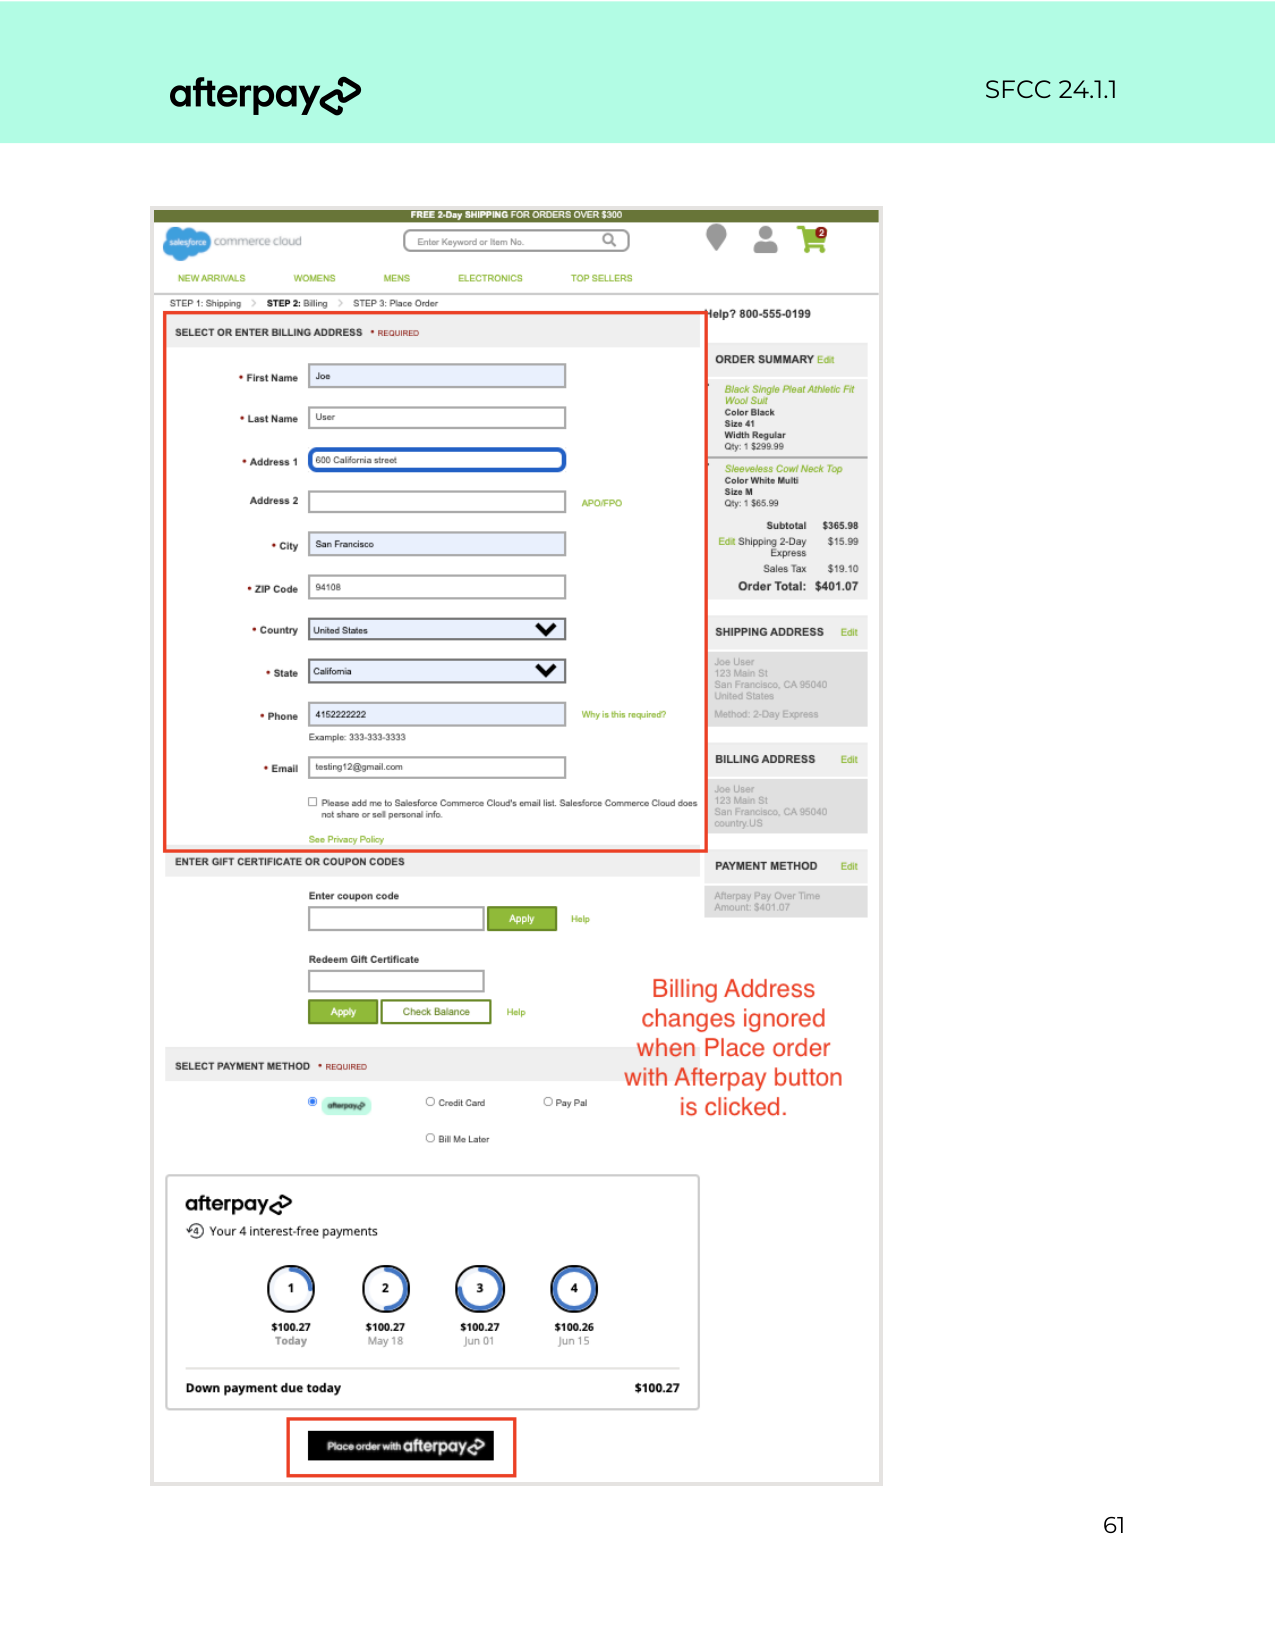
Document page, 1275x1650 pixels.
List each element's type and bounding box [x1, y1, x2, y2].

picture [154, 210, 879, 1482]
picture [134, 48, 397, 144]
